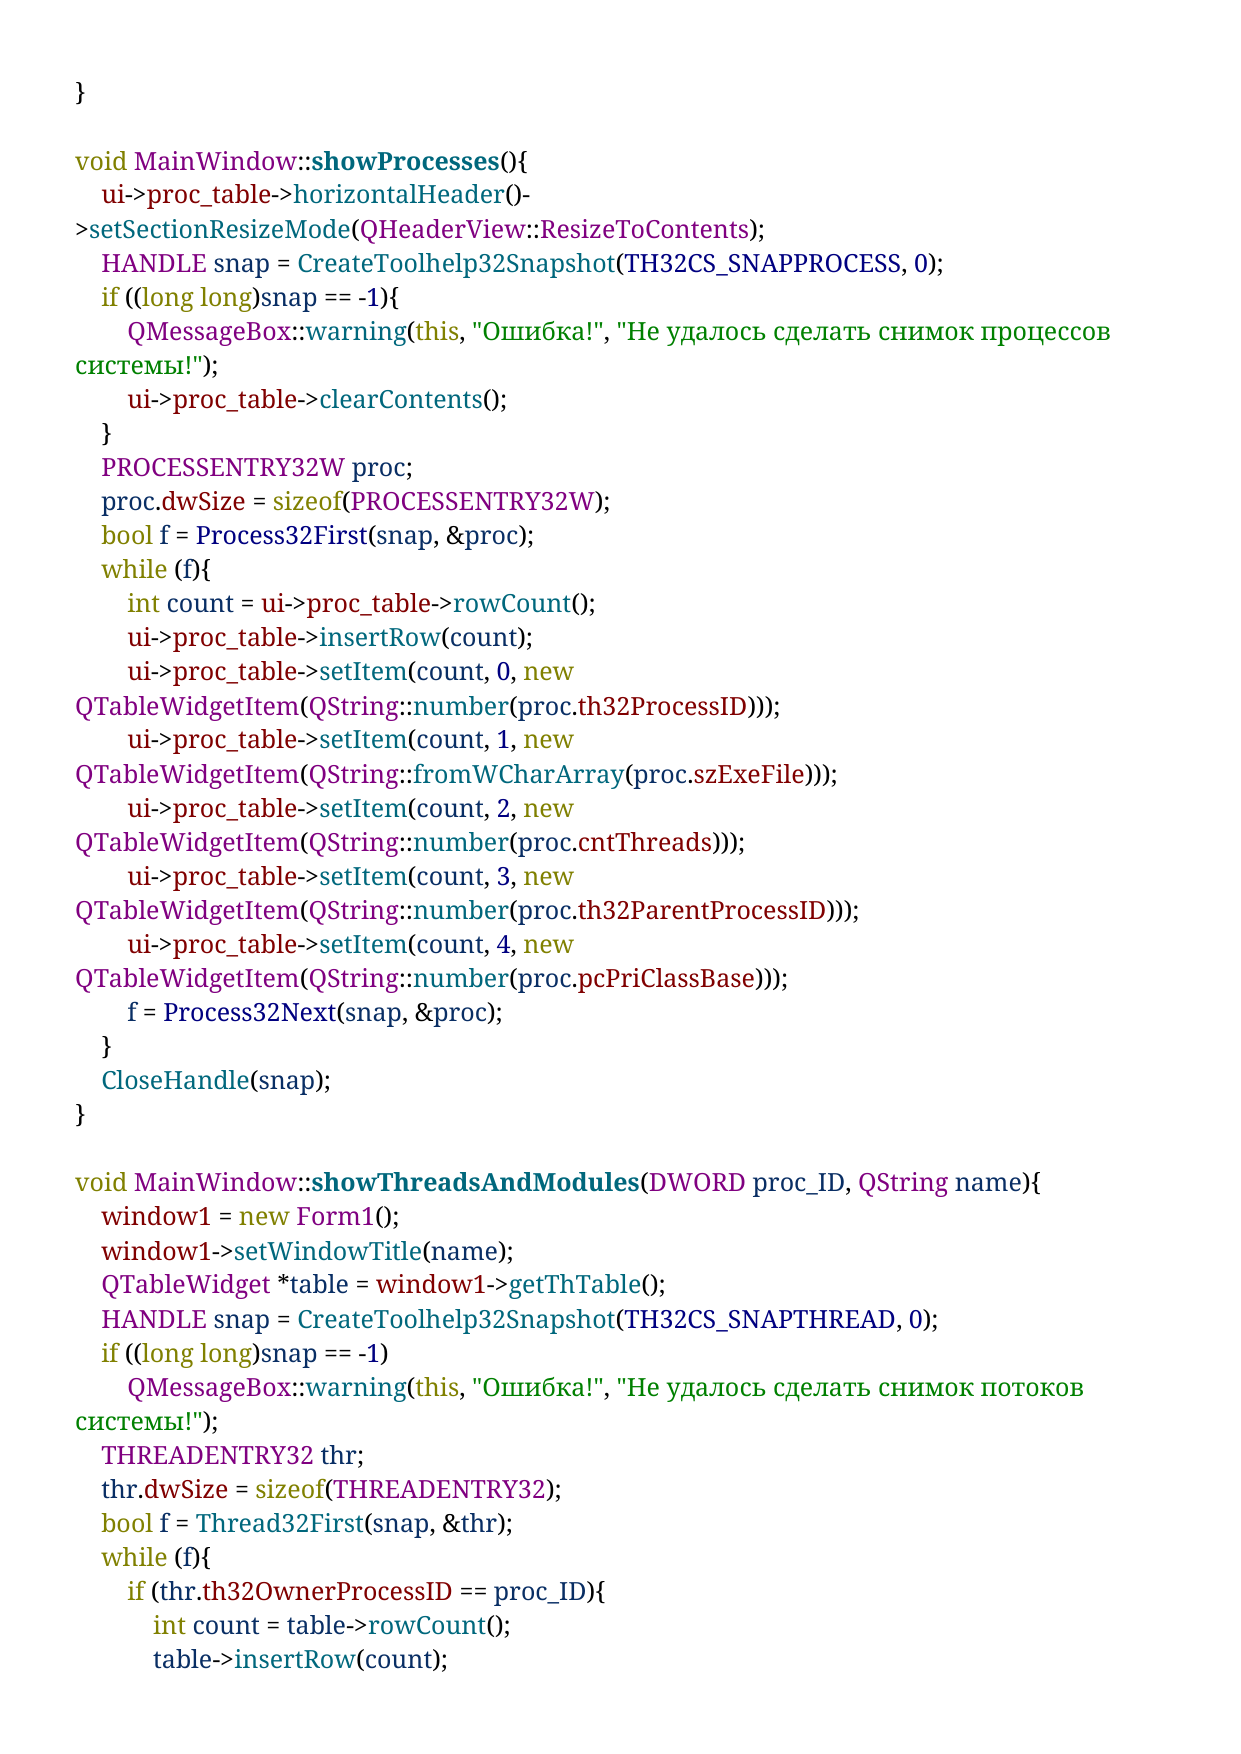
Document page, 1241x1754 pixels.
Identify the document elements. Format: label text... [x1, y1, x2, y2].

text bool f = Process32First(snap, &proc); [75, 518, 1165, 552]
text void MainWindow::showThreadsAndModules(DWORD proc_ID, QString name){ [75, 1165, 1165, 1199]
text bool f = Thread32First(snap, &thr); [75, 1506, 1165, 1540]
text HANDLE snap = CreateToolhelp32Snapshot(TH32CS_SNAPTHREAD, 0); [75, 1301, 1165, 1335]
text PROCESSENTRY32W proc; [75, 450, 1165, 484]
text } [75, 1029, 1165, 1063]
text if (thr.th32OwnerProcessID == proc_ID){ [75, 1574, 1165, 1608]
text CloseHandle(snap); [75, 1063, 1165, 1097]
text while (f){ [75, 552, 1165, 586]
text } [75, 75, 1165, 109]
text window1 = new Form1(); [75, 1199, 1165, 1233]
text void MainWindow::showProcesses(){ [75, 143, 1165, 177]
text ui->proc_table->setItem(count, 2, new QTableWidgetItem(QString::number(proc.cntThreads))); [75, 790, 1165, 858]
text ui->proc_table->setItem(count, 4, new QTableWidgetItem(QString::number(proc.pcPriClassBase))); [75, 927, 1165, 995]
text HANDLE snap = CreateToolhelp32Snapshot(TH32CS_SNAPPROCESS, 0); [75, 245, 1165, 279]
text int count = table->rowCount(); [75, 1608, 1165, 1642]
text ui->proc_table->insertRow(count); [75, 620, 1165, 654]
text } [75, 1097, 1165, 1131]
text QMessageBox::warning(this, "Ошибка!", "Не удалось сделать снимок потоков системы!"); [75, 1369, 1165, 1437]
text ui->proc_table->setItem(count, 3, new QTableWidgetItem(QString::number(proc.th32ParentProcessID))); [75, 858, 1165, 927]
text window1->setWindowTitle(name); [75, 1233, 1165, 1267]
text thr.dwSize = sizeof(THREADENTRY32); [75, 1472, 1165, 1506]
text ui->proc_table->setItem(count, 1, new QTableWidgetItem(QString::fromWCharArray(proc.szExeFile))); [75, 722, 1165, 790]
text proc.dwSize = sizeof(PROCESSENTRY32W); [75, 484, 1165, 518]
text QTableWidget *table = window1->getThTable(); [75, 1267, 1165, 1301]
text ui->proc_table->setItem(count, 0, new QTableWidgetItem(QString::number(proc.th32ProcessID))); [75, 654, 1165, 722]
text ui->proc_table->clearContents(); [75, 382, 1165, 416]
text } [75, 416, 1165, 450]
text if ((long long)snap == -1) [75, 1335, 1165, 1369]
text int count = ui->proc_table->rowCount(); [75, 586, 1165, 620]
text THREADENTRY32 thr; [75, 1437, 1165, 1472]
text while (f){ [75, 1540, 1165, 1574]
text if ((long long)snap == -1){ [75, 279, 1165, 313]
text table->insertRow(count); [75, 1642, 1165, 1676]
text QMessageBox::warning(this, "Ошибка!", "Не удалось сделать снимок процессов системы!"); [75, 313, 1165, 382]
text f = Process32Next(snap, &proc); [75, 995, 1165, 1029]
text ui->proc_table->horizontalHeader()->setSectionResizeMode(QHeaderView::ResizeToContents); [75, 177, 1165, 245]
